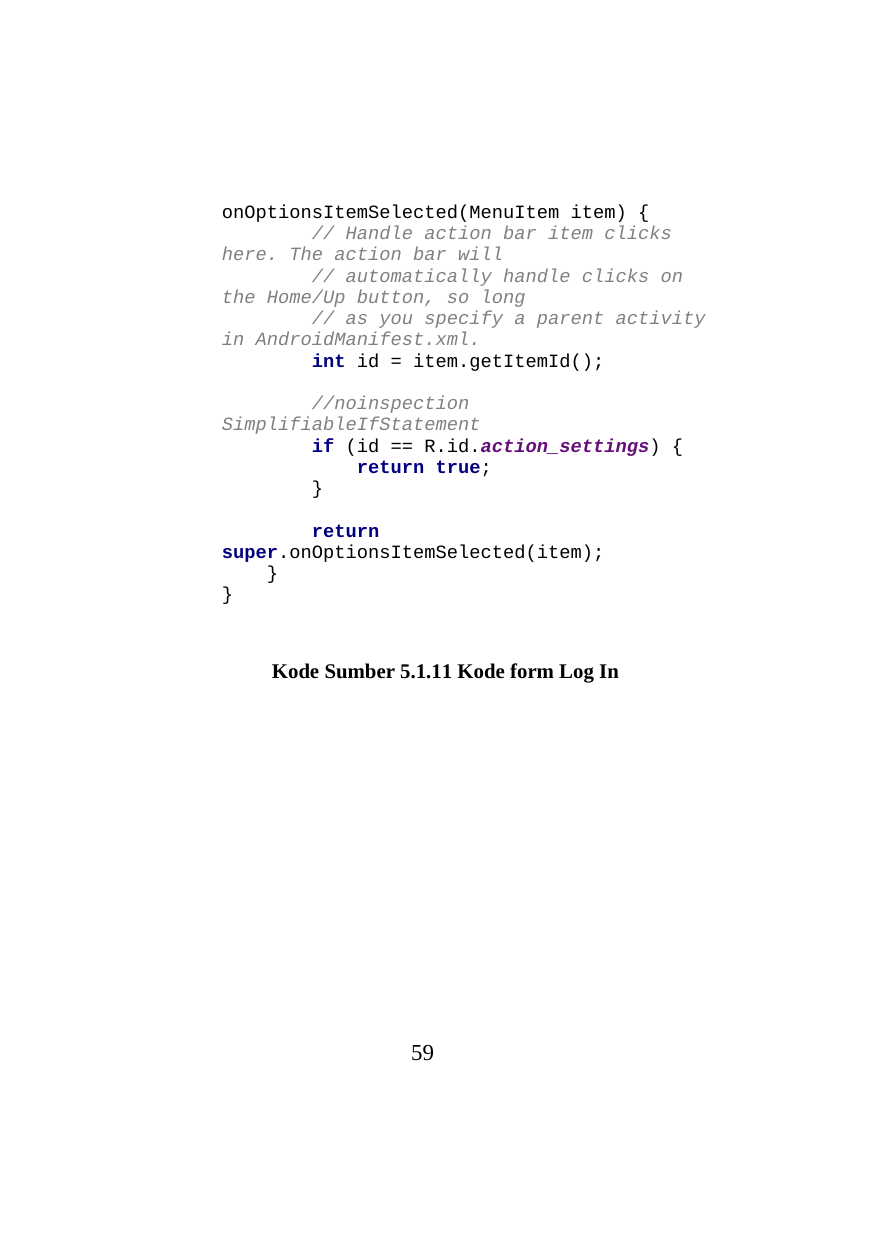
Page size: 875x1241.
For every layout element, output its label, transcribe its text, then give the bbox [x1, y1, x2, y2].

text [222, 203, 726, 606]
text Kode Sumber 5.1.11 Kode form Log In [207, 659, 726, 683]
